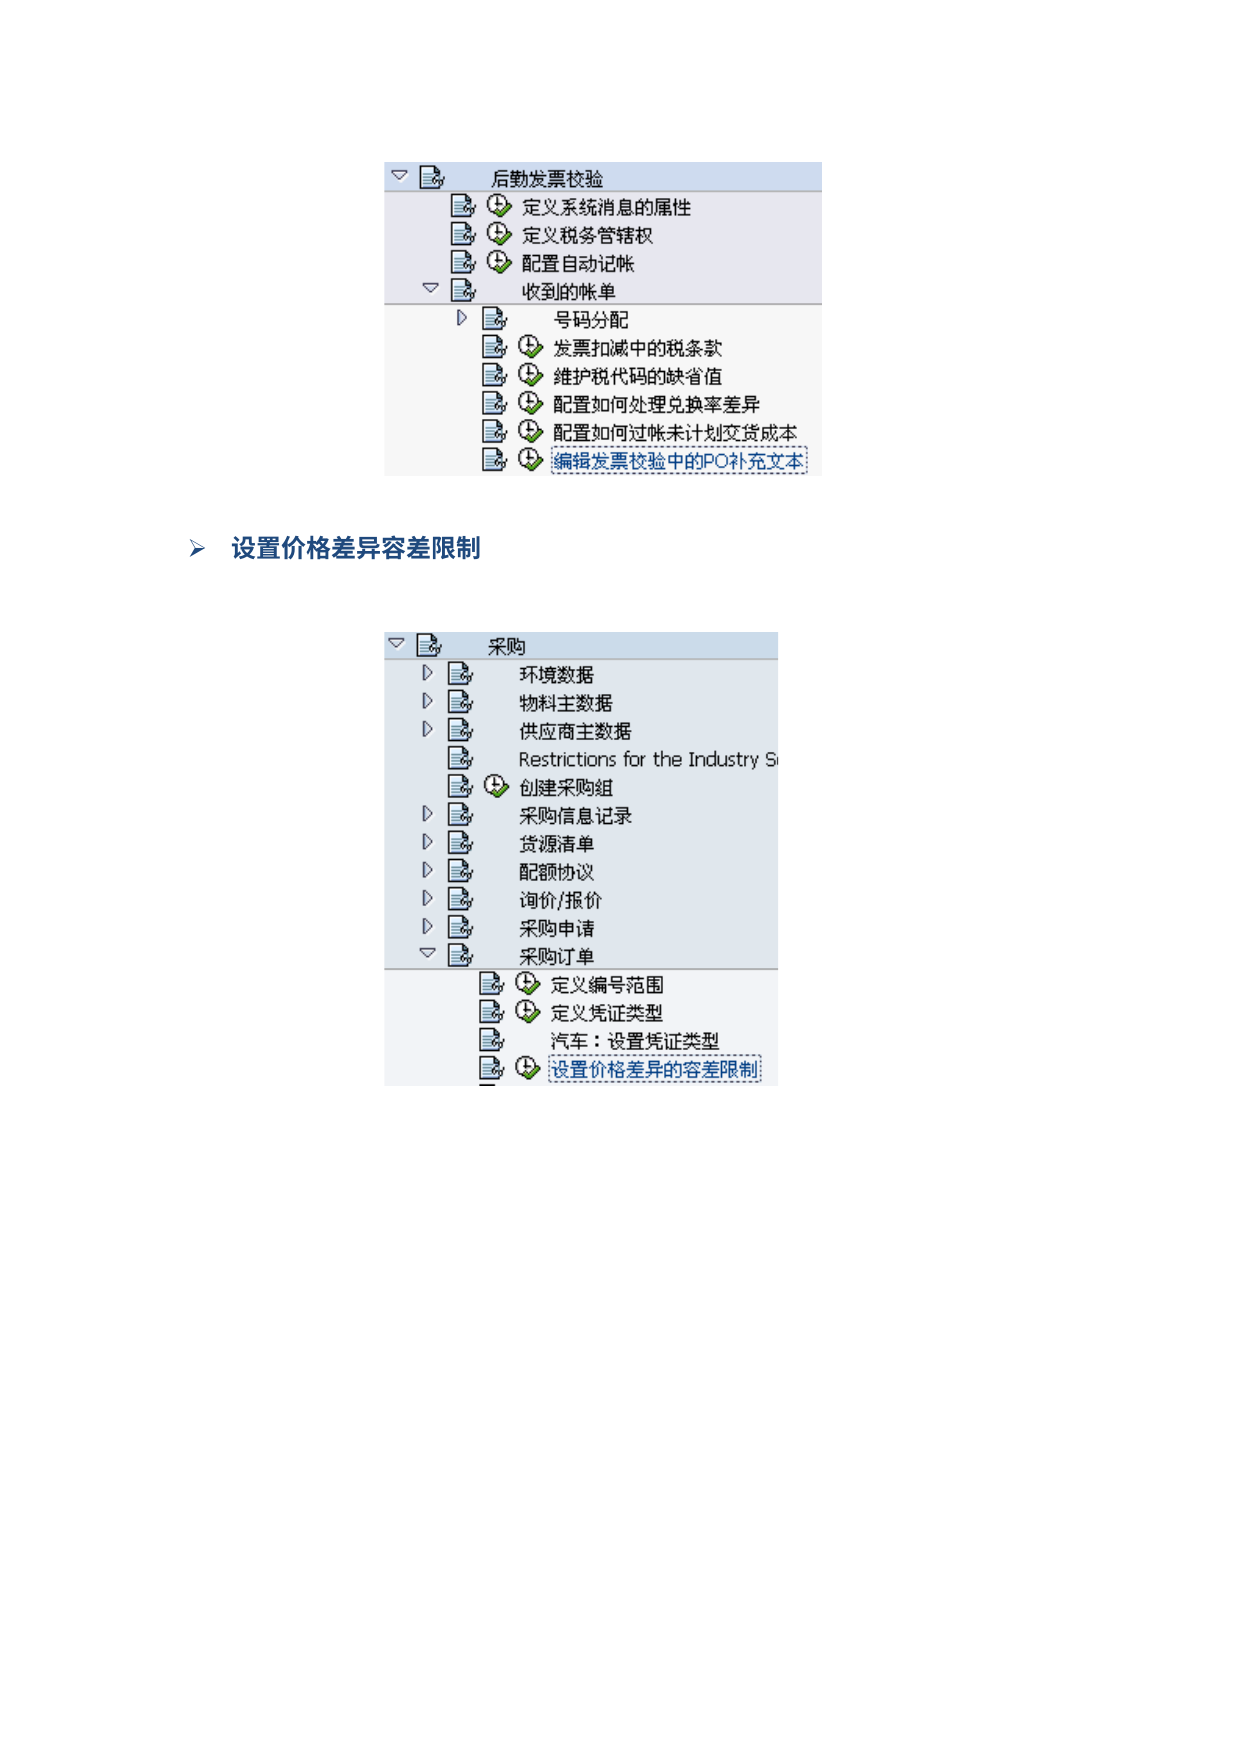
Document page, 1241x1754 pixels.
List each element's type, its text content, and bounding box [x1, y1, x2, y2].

picture [384, 632, 779, 1086]
subtitle 设置价格差异容差限制 [187, 514, 1053, 579]
picture [384, 162, 822, 476]
